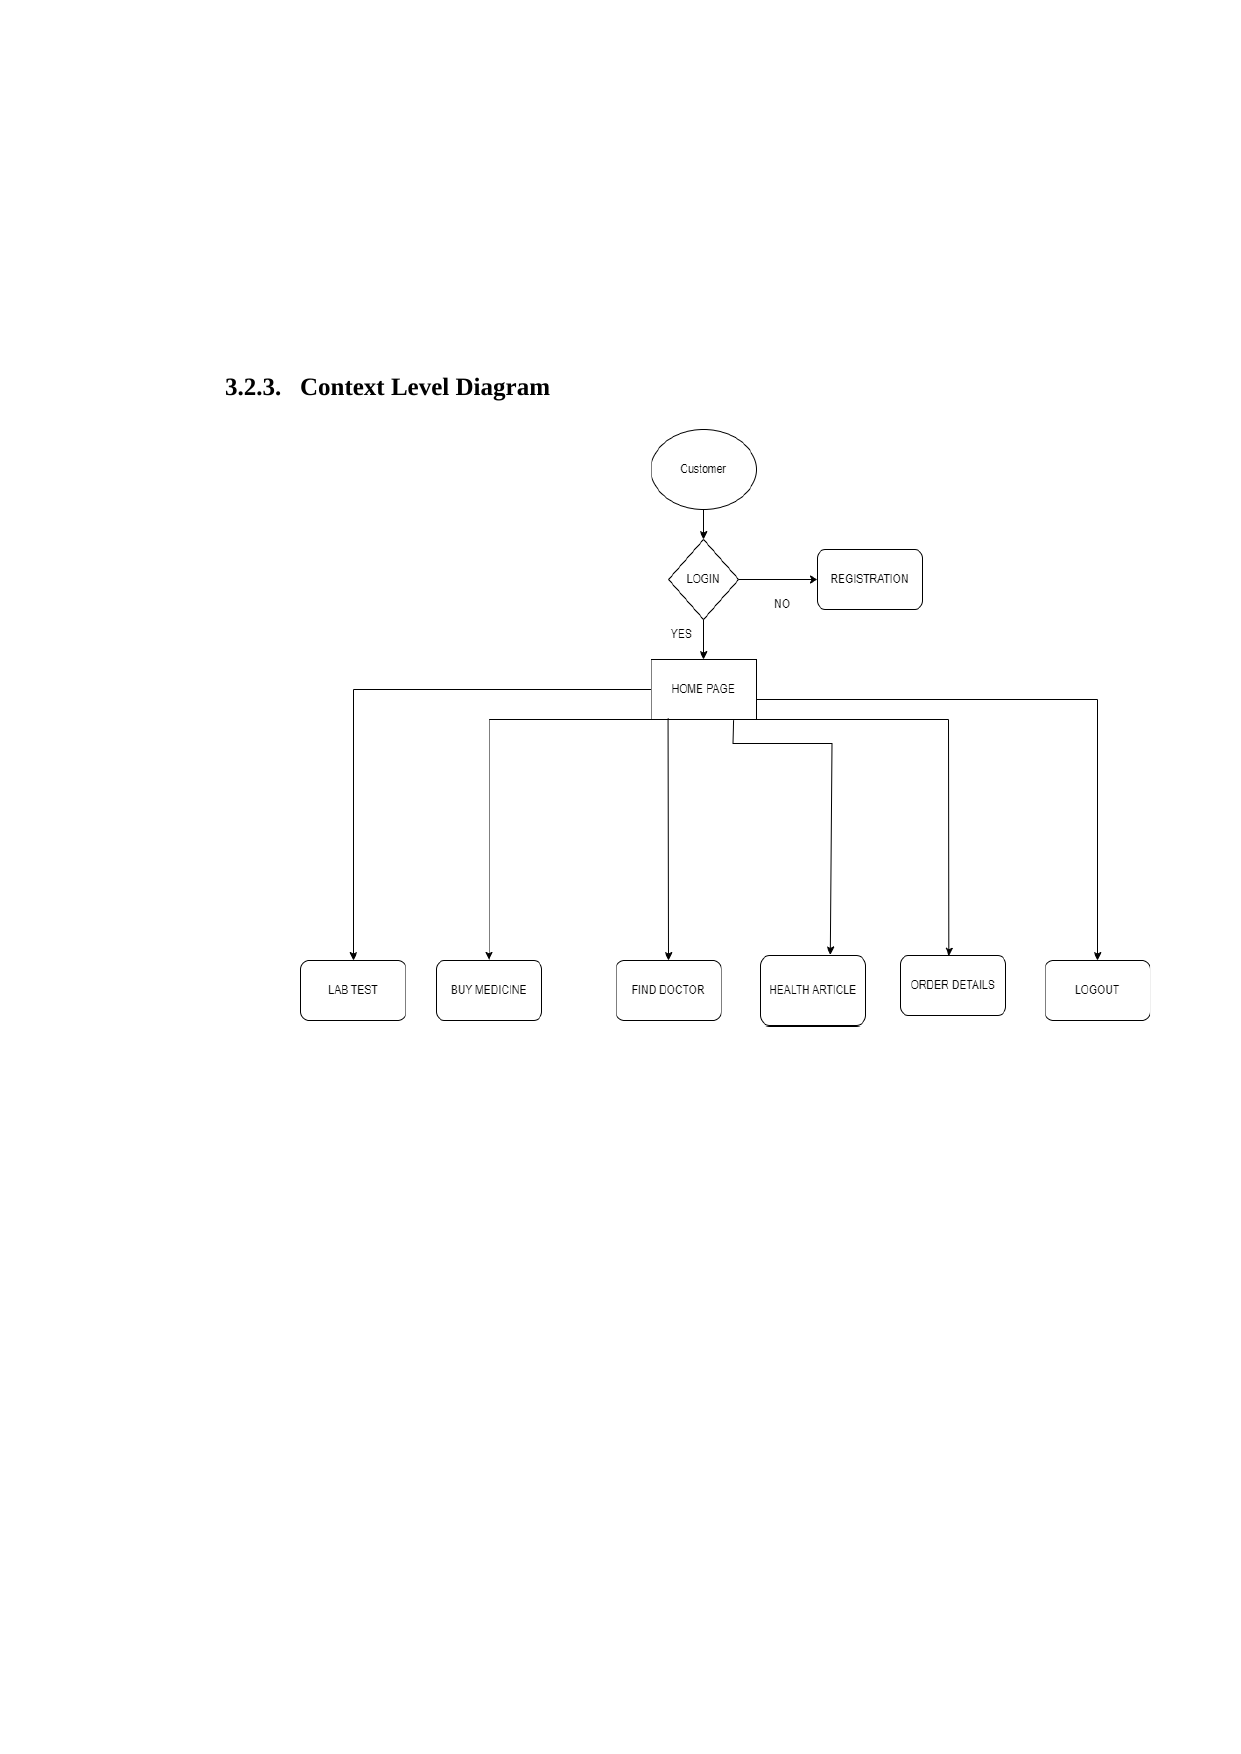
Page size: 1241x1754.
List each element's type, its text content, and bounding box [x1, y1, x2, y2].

subtitle Context Level Diagram [225, 372, 1109, 400]
picture [300, 429, 1150, 1027]
